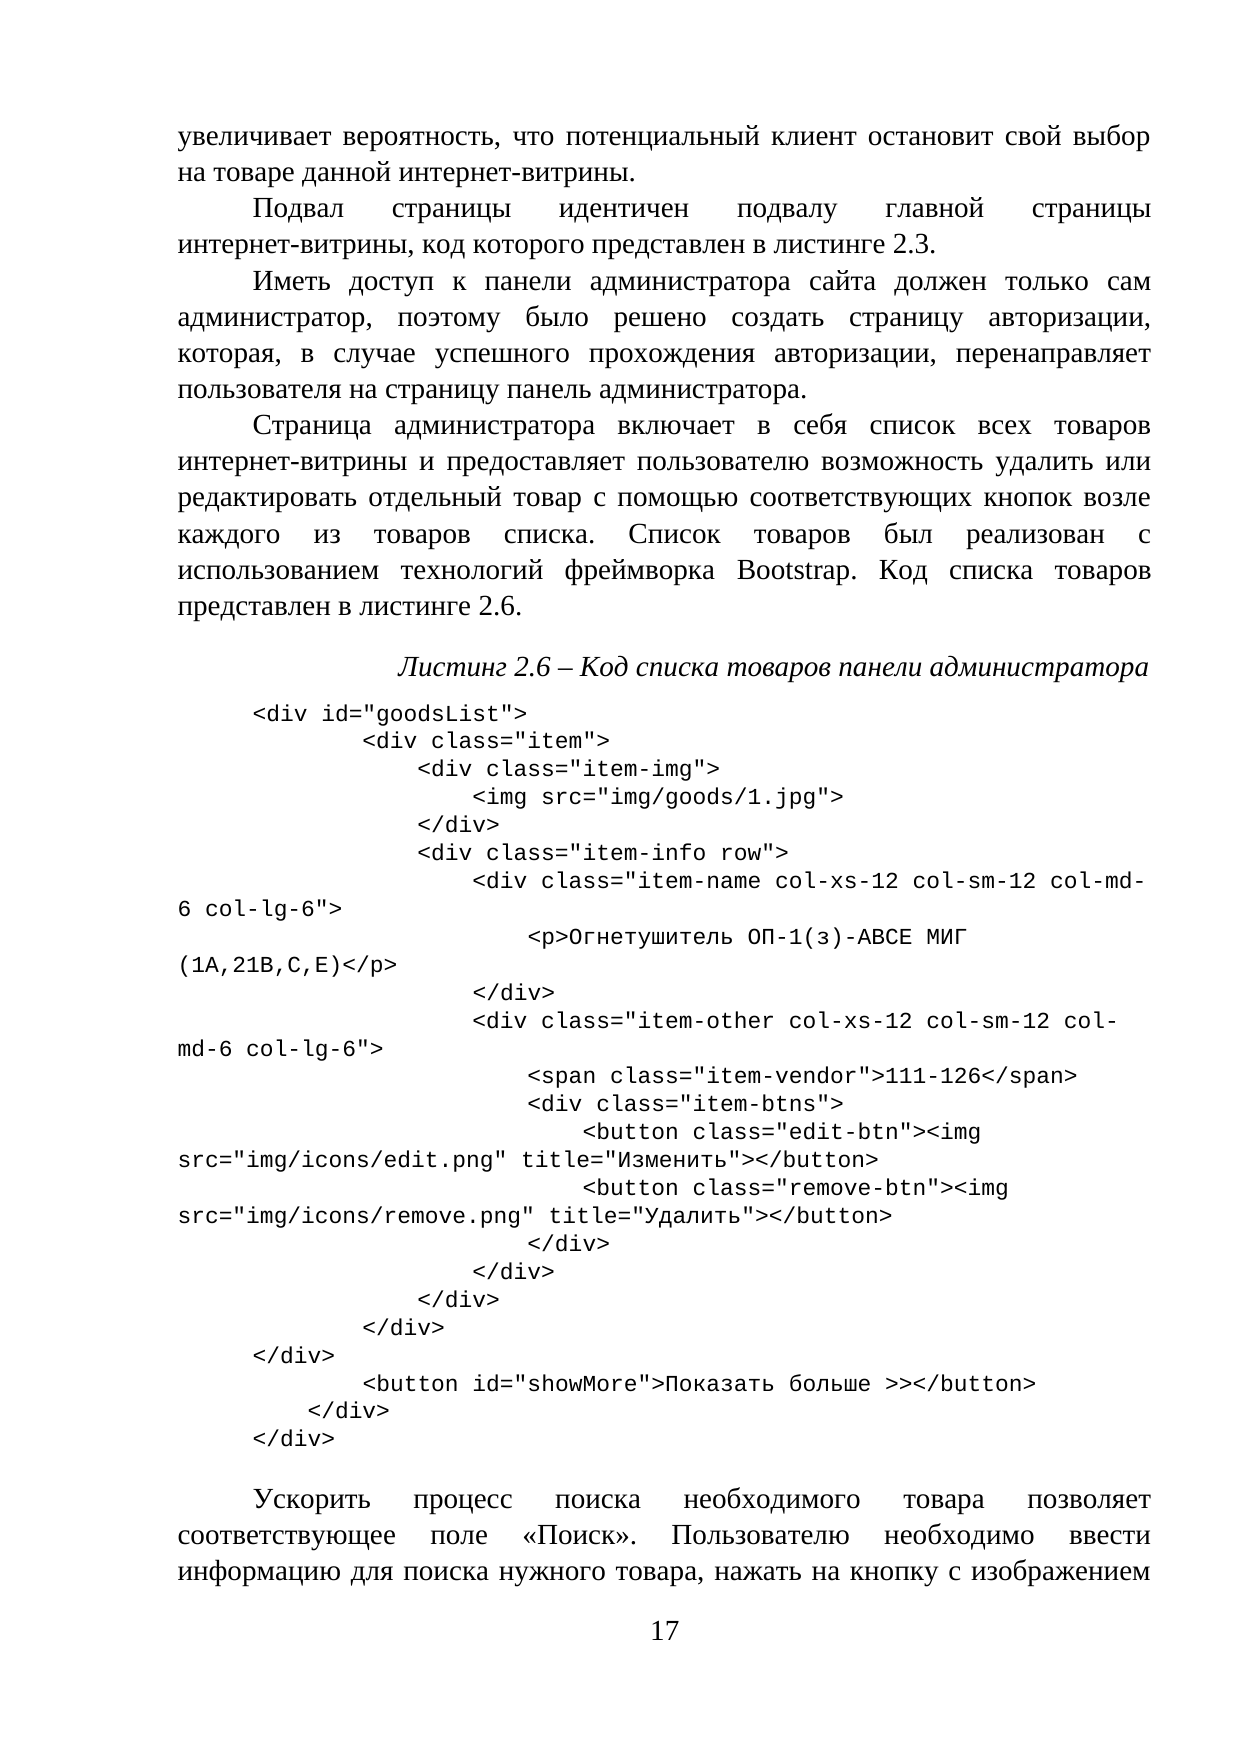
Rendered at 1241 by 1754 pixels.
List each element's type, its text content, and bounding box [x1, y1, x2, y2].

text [177, 118, 1152, 188]
list <button id="showMore">Показать больше >></button> [177, 1372, 1152, 1398]
list </div> [177, 1260, 1152, 1286]
list </div> [177, 814, 1152, 839]
list </div> [177, 1232, 1152, 1258]
list <div class="item-name col-xs-12 col-sm-12 col-md-6 col-lg-6"> [177, 869, 1152, 923]
list </div> [177, 981, 1152, 1007]
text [177, 1481, 1152, 1587]
text Листинг 2.6 – Код списка товаров панели администратора [177, 649, 1152, 683]
list <img src="img/goods/1.jpg"> [177, 786, 1152, 812]
list <div class="item-img"> [177, 758, 1152, 784]
list <div class="item"> [177, 730, 1152, 756]
list </div> [177, 1344, 1152, 1370]
list </div> [177, 1288, 1152, 1314]
text Подвал страницы идентичен подвалу главной страницы интернет-витрины, код которого представлен в листинге 2.3. [177, 190, 1152, 260]
text Страница администратора включает в себя список всех товаров интернет-витрины и предоставляет пользователю возможность удалить или редактировать отдельный товар с помощью соответствующих кнопок возле каждого из товаров списка. Список товаров был реализован с использованием технологий фреймворка Bootstrap. Код списка товаров представлен в листинге 2.6. [177, 407, 1152, 622]
list </div> [177, 1400, 1152, 1426]
list <button class="edit-btn"><img src="img/icons/edit.png" title="Изменить"></button> [177, 1121, 1152, 1174]
list <div id="goodsList"> [177, 702, 1152, 728]
list <div class="item-btns"> [177, 1093, 1152, 1119]
list <button class="remove-btn"><img src="img/icons/remove.png" title="Удалить"></button> [177, 1177, 1152, 1230]
list <p>Огнетушитель ОП-1(з)-АВСЕ МИГ (1А,21B,С,Е)</p> [177, 925, 1152, 979]
list </div> [177, 1428, 1152, 1454]
list <div class="item-info row"> [177, 842, 1152, 867]
text Иметь доступ к панели администратора сайта должен только сам администратор, поэтому было решено создать страницу авторизации, которая, в случае успешного прохождения авторизации, перенаправляет пользователя на страницу панель администратора. [177, 263, 1152, 405]
list </div> [177, 1316, 1152, 1342]
list <div class="item-other col-xs-12 col-sm-12 col-md-6 col-lg-6"> [177, 1009, 1152, 1063]
list <span class="item-vendor">111-126</span> [177, 1065, 1152, 1091]
